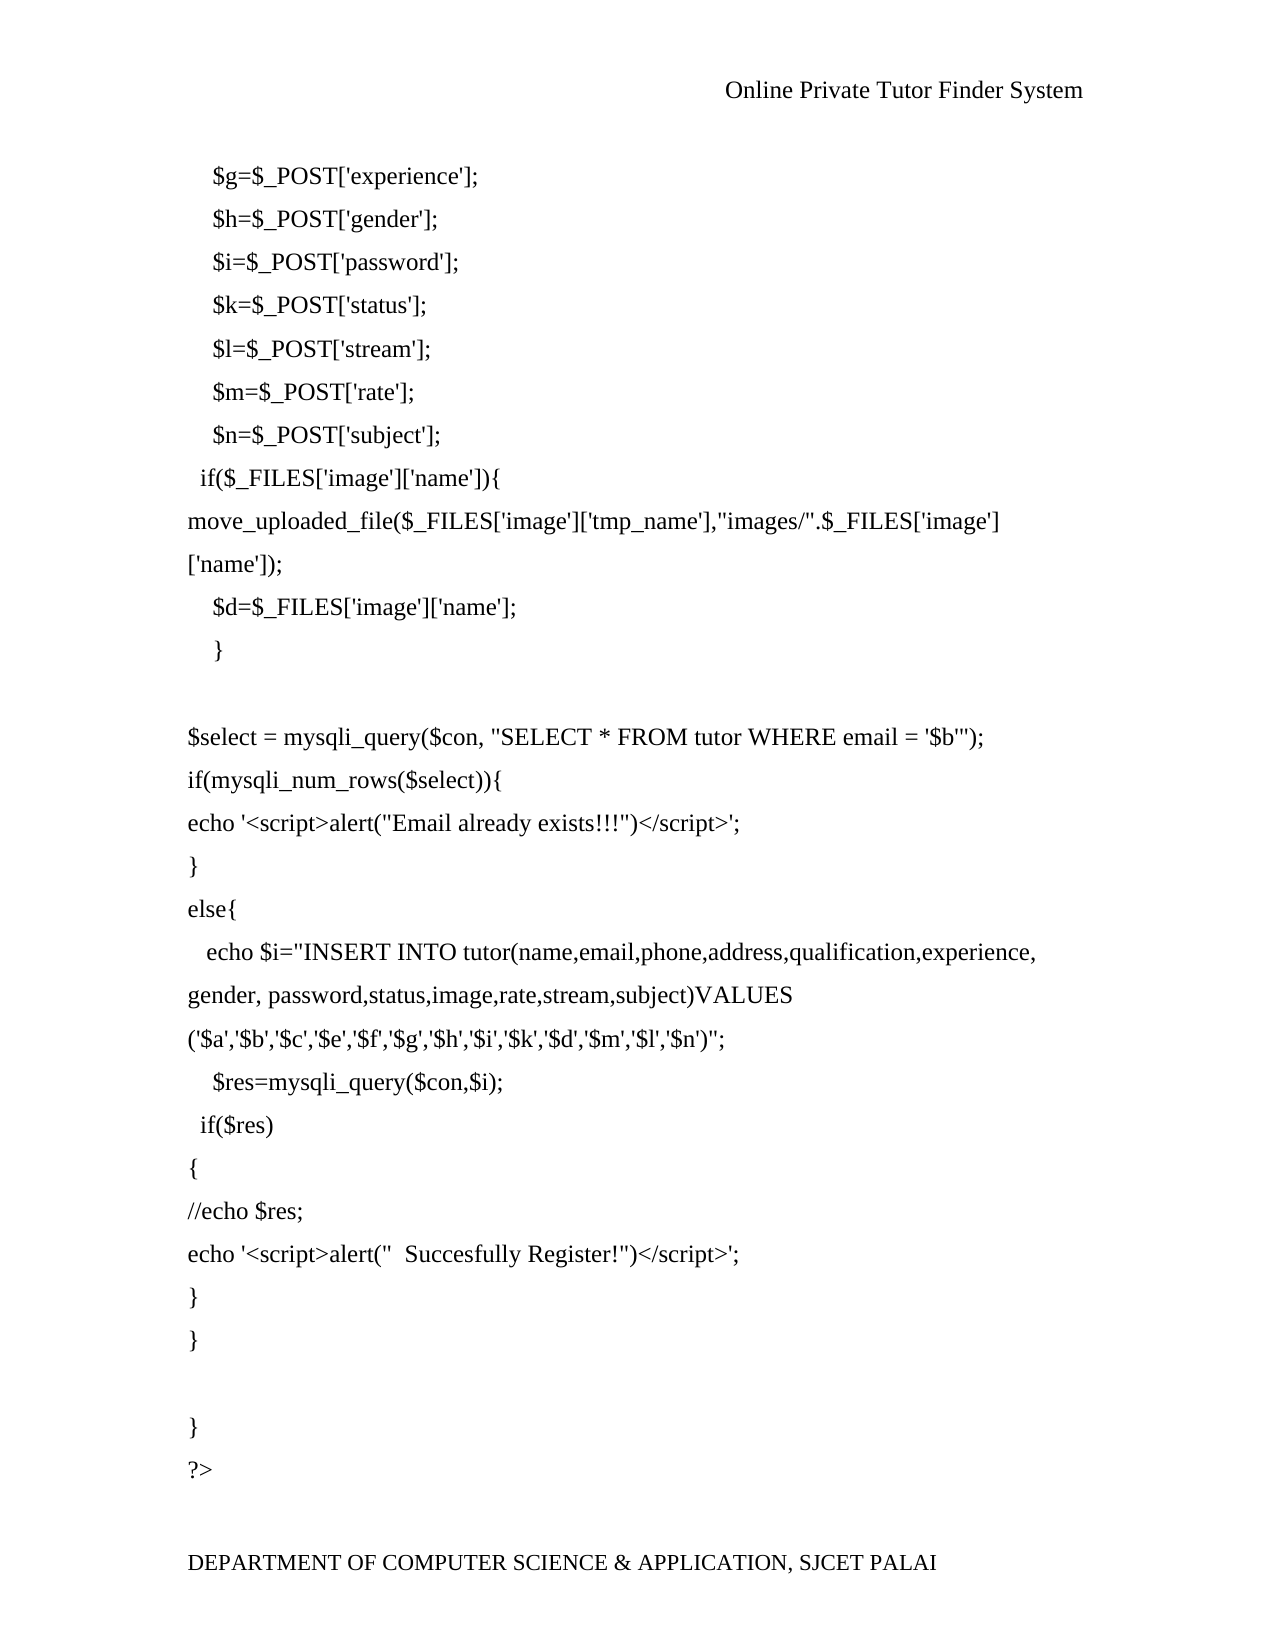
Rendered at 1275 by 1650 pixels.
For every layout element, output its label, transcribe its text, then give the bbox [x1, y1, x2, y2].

text $k=$_POST['status']; [187, 291, 1087, 319]
text } [187, 851, 1087, 880]
text } [187, 636, 1087, 664]
text else{ [187, 894, 1087, 923]
text //echo $res; [187, 1196, 1087, 1225]
text $m=$_POST['rate']; [187, 377, 1087, 406]
text $n=$_POST['subject']; [187, 420, 1087, 449]
text if($res) [187, 1110, 1087, 1139]
text echo '<script>alert(" Succesfully Register!")</script>'; [187, 1239, 1087, 1268]
text if($_FILES['image']['name']){ [187, 463, 1087, 492]
text echo $i="INSERT INTO tutor(name,email,phone,address,qualification,experience, gender, password,status,image,rate,stream,subject)VALUES ('$a','$b','$c','$e','$f','$g','$h','$i','$k','$d','$m','$l','$n')"; [187, 937, 1087, 1052]
text if(mysqli_num_rows($select)){ [187, 765, 1087, 794]
text } [187, 1282, 1087, 1311]
text echo '<script>alert("Email already exists!!!")</script>'; [187, 808, 1087, 837]
text $h=$_POST['gender']; [187, 204, 1087, 233]
text move_uploaded_file($_FILES['image']['tmp_name'],"images/".$_FILES['image']['name']); [187, 506, 1087, 578]
text { [187, 1153, 1087, 1182]
text } [187, 1326, 1087, 1354]
text ?> [187, 1455, 1087, 1484]
text $select = mysqli_query($con, "SELECT * FROM tutor WHERE email = '$b'"); [187, 722, 1087, 751]
text } [187, 1412, 1087, 1441]
text $l=$_POST['stream']; [187, 334, 1087, 362]
text $g=$_POST['experience']; [187, 161, 1087, 190]
text $d=$_FILES['image']['name']; [187, 592, 1087, 621]
text $i=$_POST['password']; [187, 247, 1087, 276]
text $res=mysqli_query($con,$i); [187, 1067, 1087, 1096]
